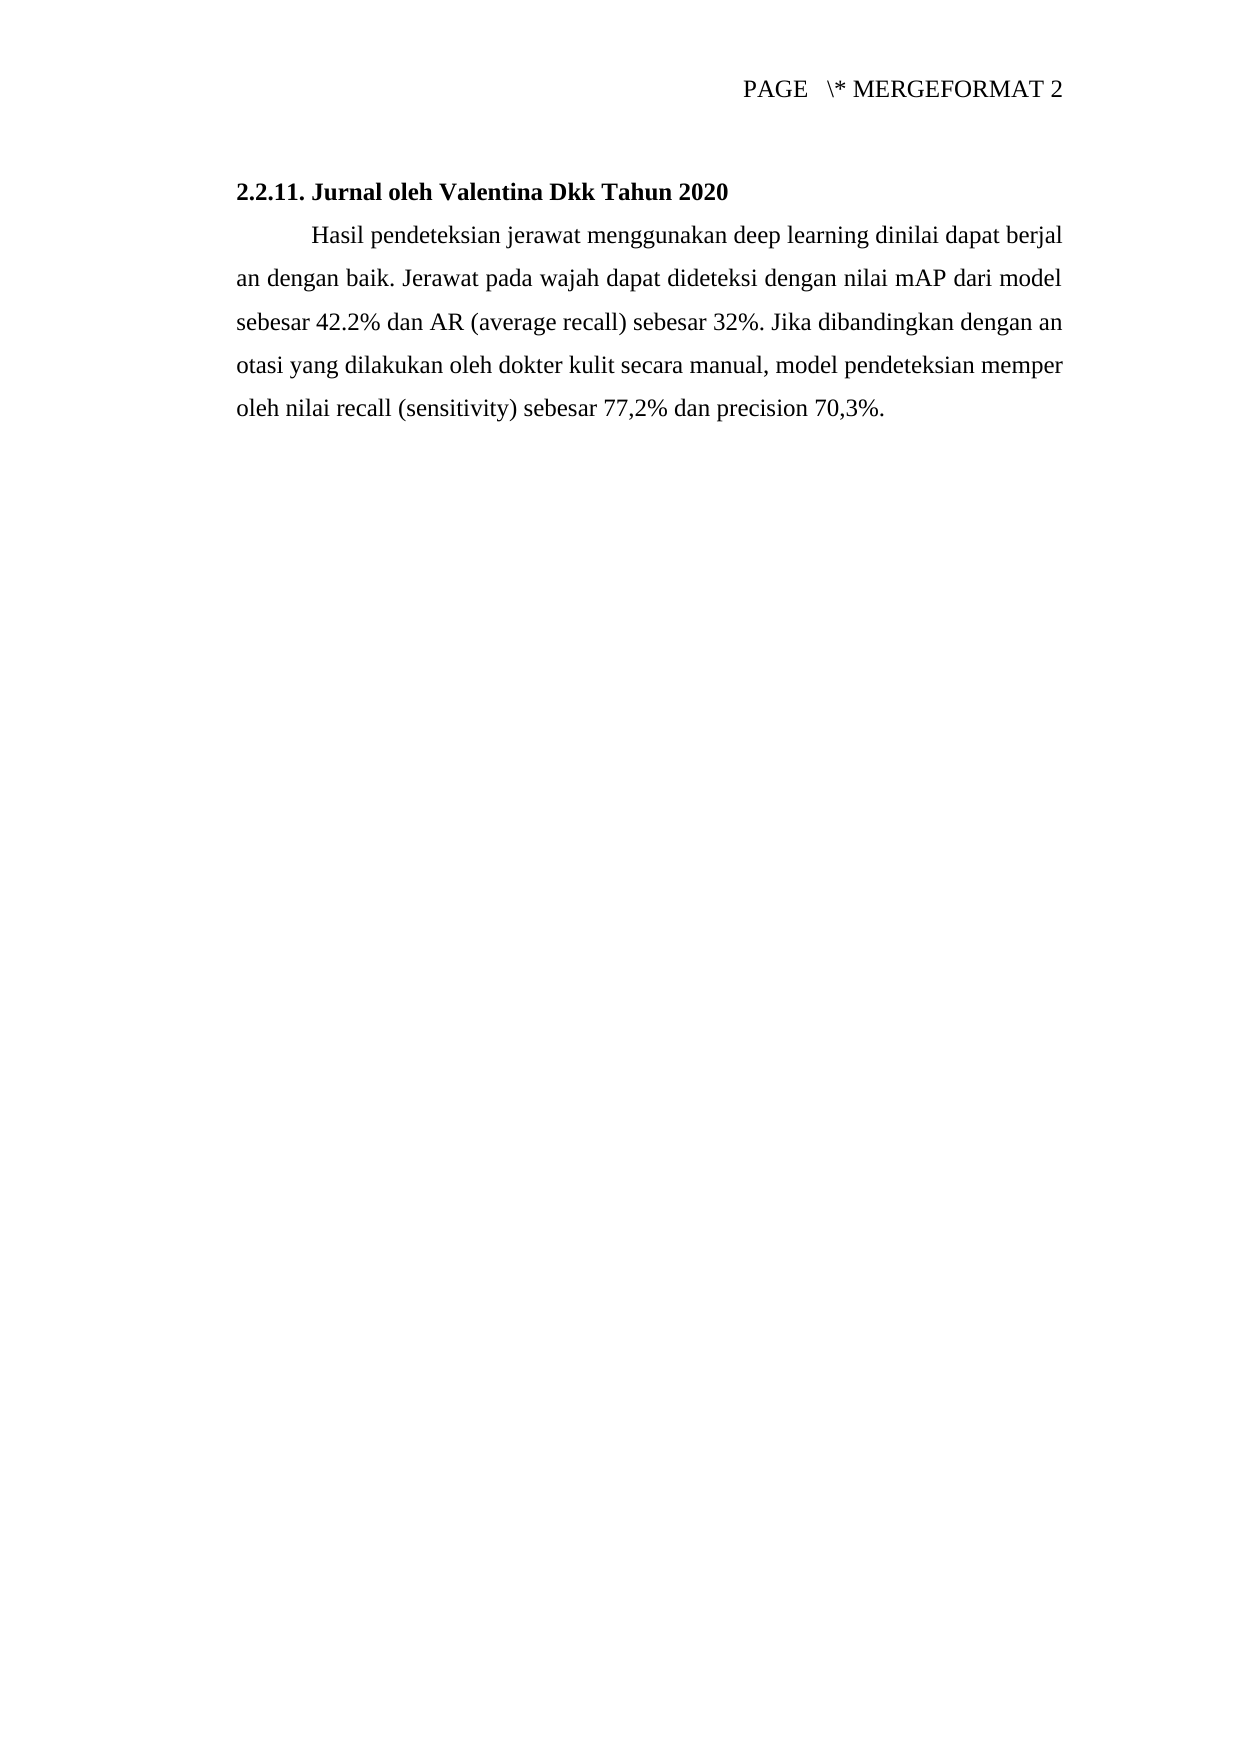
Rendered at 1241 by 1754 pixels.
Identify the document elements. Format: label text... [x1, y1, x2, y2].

text Hasil pendeteksian jerawat menggunakan deep learning dinilai dapat berjalan dengan baik. Jerawat pada wajah dapat dideteksi dengan nilai mAP dari model sebesar 42.2% dan AR (average recall) sebesar 32%. Jika dibandingkan dengan anotasi yang dilakukan oleh dokter kulit secara manual, model pendeteksian memperoleh nilai recall (sensitivity) sebesar 77,2% dan precision 70,3%. [236, 220, 1063, 422]
subtitle Jurnal oleh Valentina Dkk Tahun 2020 [236, 177, 1063, 206]
